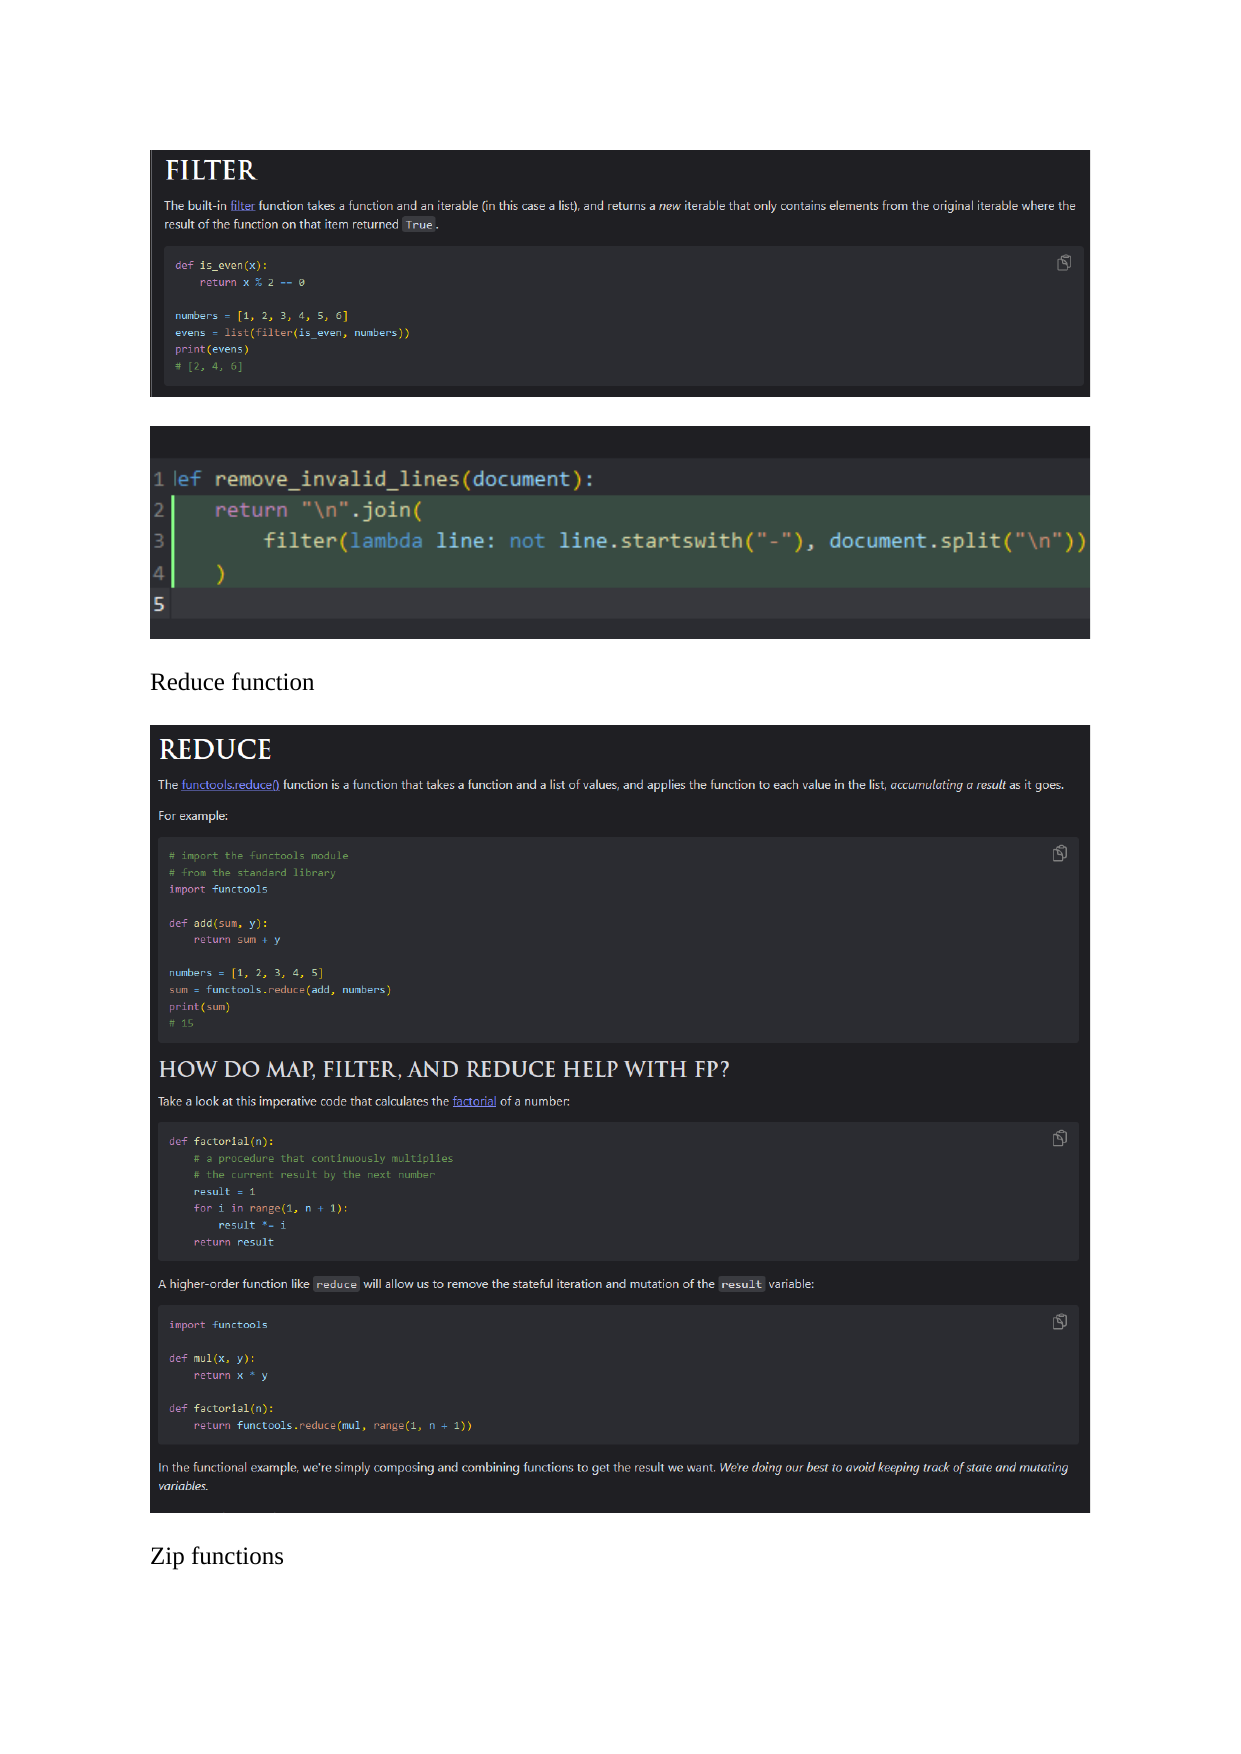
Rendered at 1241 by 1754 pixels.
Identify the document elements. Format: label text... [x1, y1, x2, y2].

text Zip functions [150, 1541, 1090, 1570]
picture [150, 725, 1091, 1513]
picture [150, 426, 1091, 639]
text Reduce function [150, 667, 1090, 696]
picture [150, 150, 1091, 397]
